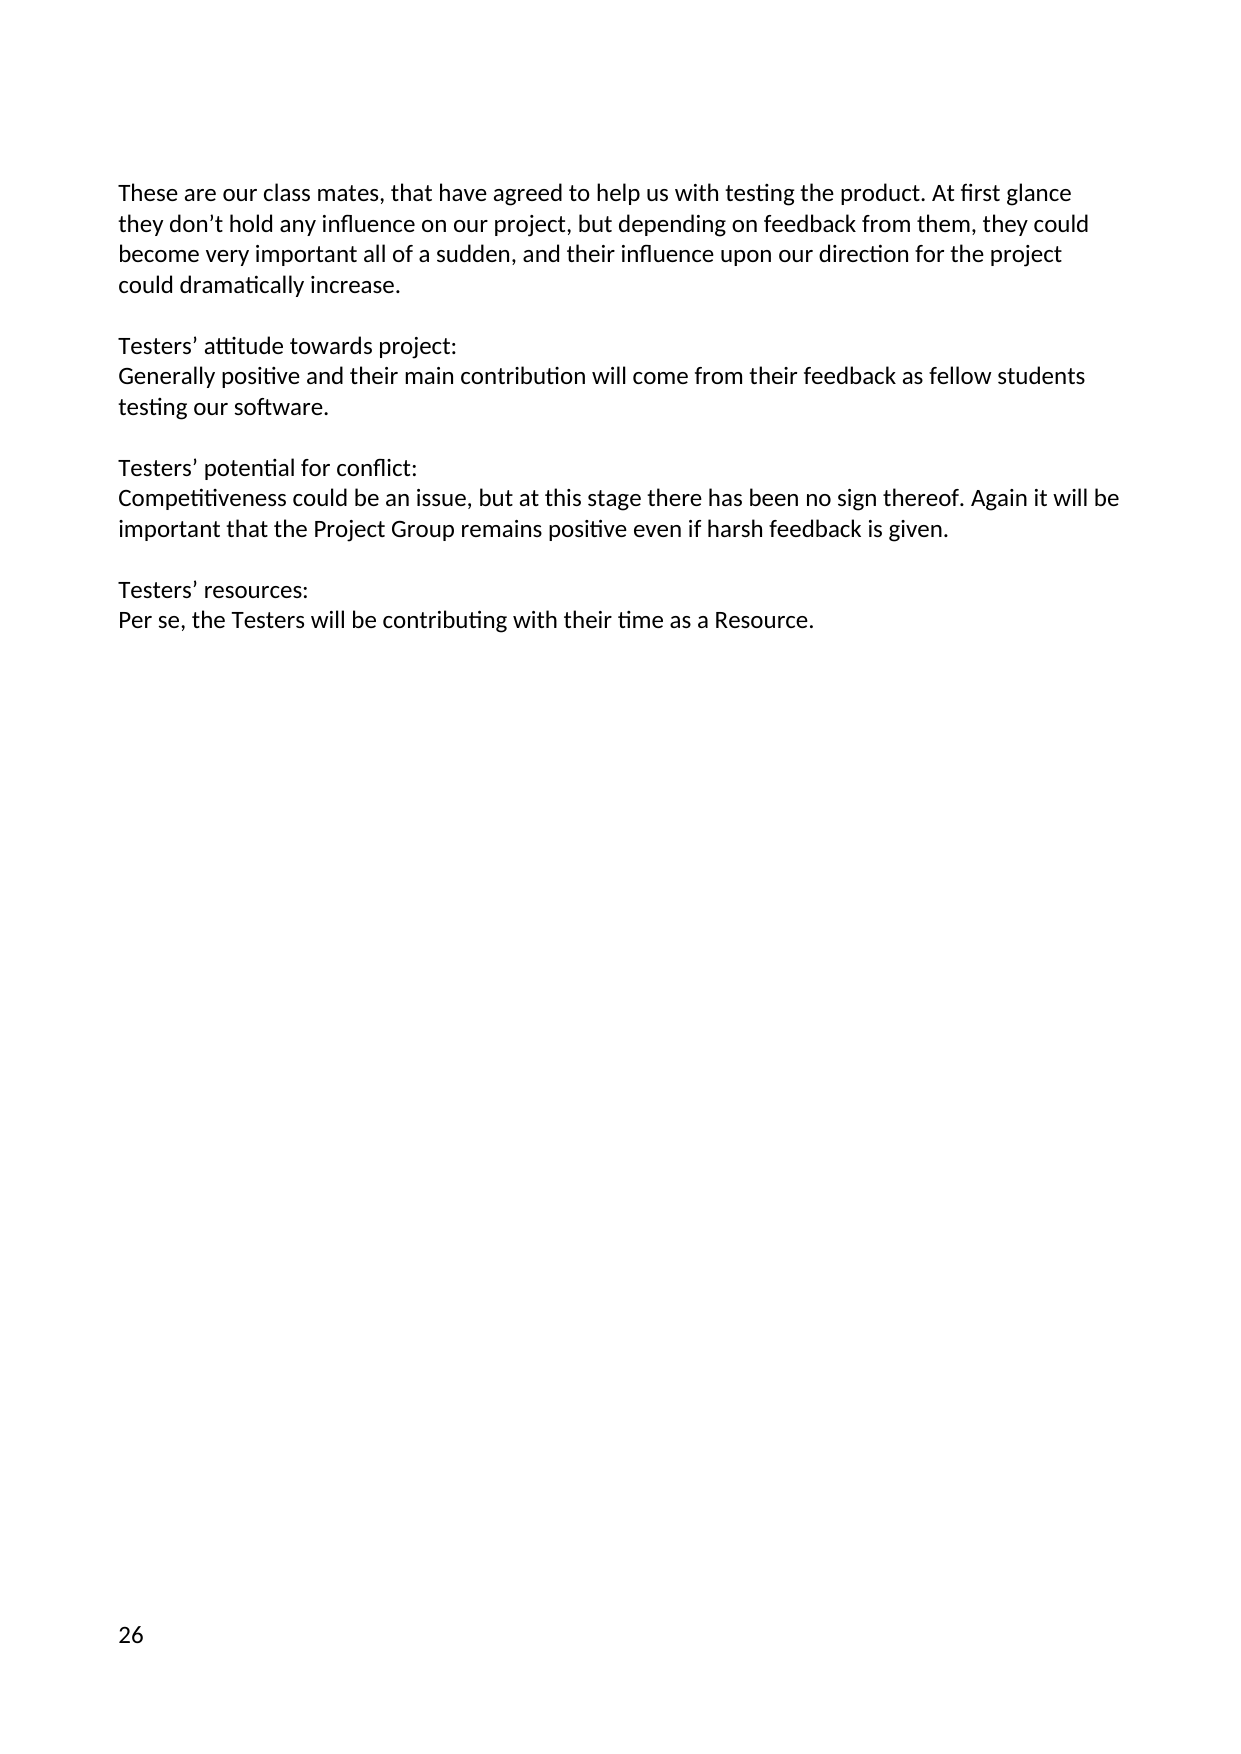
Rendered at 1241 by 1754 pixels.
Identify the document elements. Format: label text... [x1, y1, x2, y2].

text Testers’ resources: [118, 574, 1122, 604]
text Generally positive and their main contribution will come from their feedback as fellow students testing our software. [118, 360, 1122, 421]
text Testers’ attitude towards project: [118, 330, 1122, 360]
text These are our class mates, that have agreed to help us with testing the product. At first glance they don’t hold any influence on our project, but depending on feedback from them, they could become very important all of a sudden, and their influence upon our direction for the project could dramatically increase. [118, 177, 1122, 299]
text Testers’ potential for conflict: [118, 452, 1122, 482]
text Per se, the Testers will be contributing with their time as a Resource. [118, 604, 1122, 635]
text Competitiveness could be an issue, but at this stage there has been no sign thereof. Again it will be important that the Project Group remains positive even if harsh feedback is given. [118, 482, 1122, 543]
